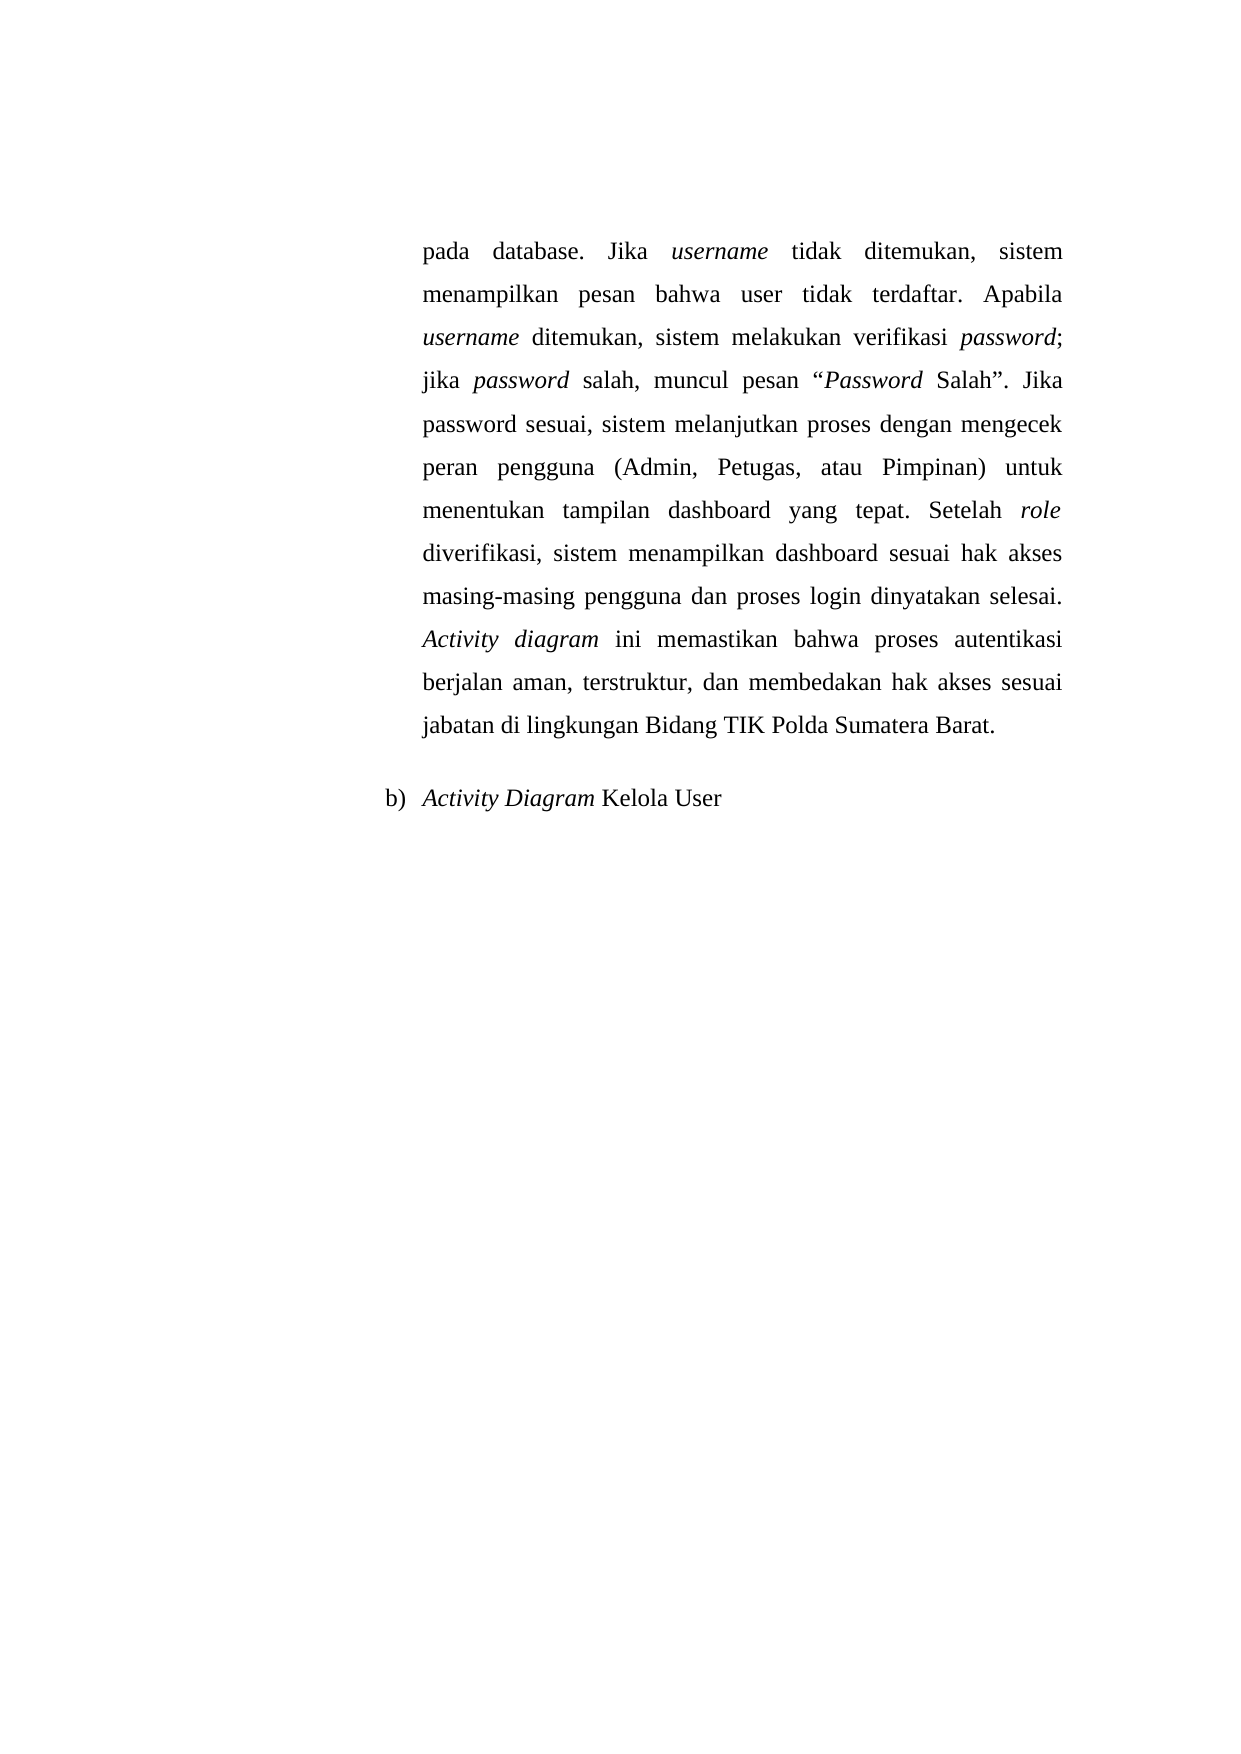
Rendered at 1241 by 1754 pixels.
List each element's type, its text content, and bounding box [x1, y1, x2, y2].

list Activity Diagram Kelola User [385, 783, 1063, 812]
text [422, 236, 1063, 739]
